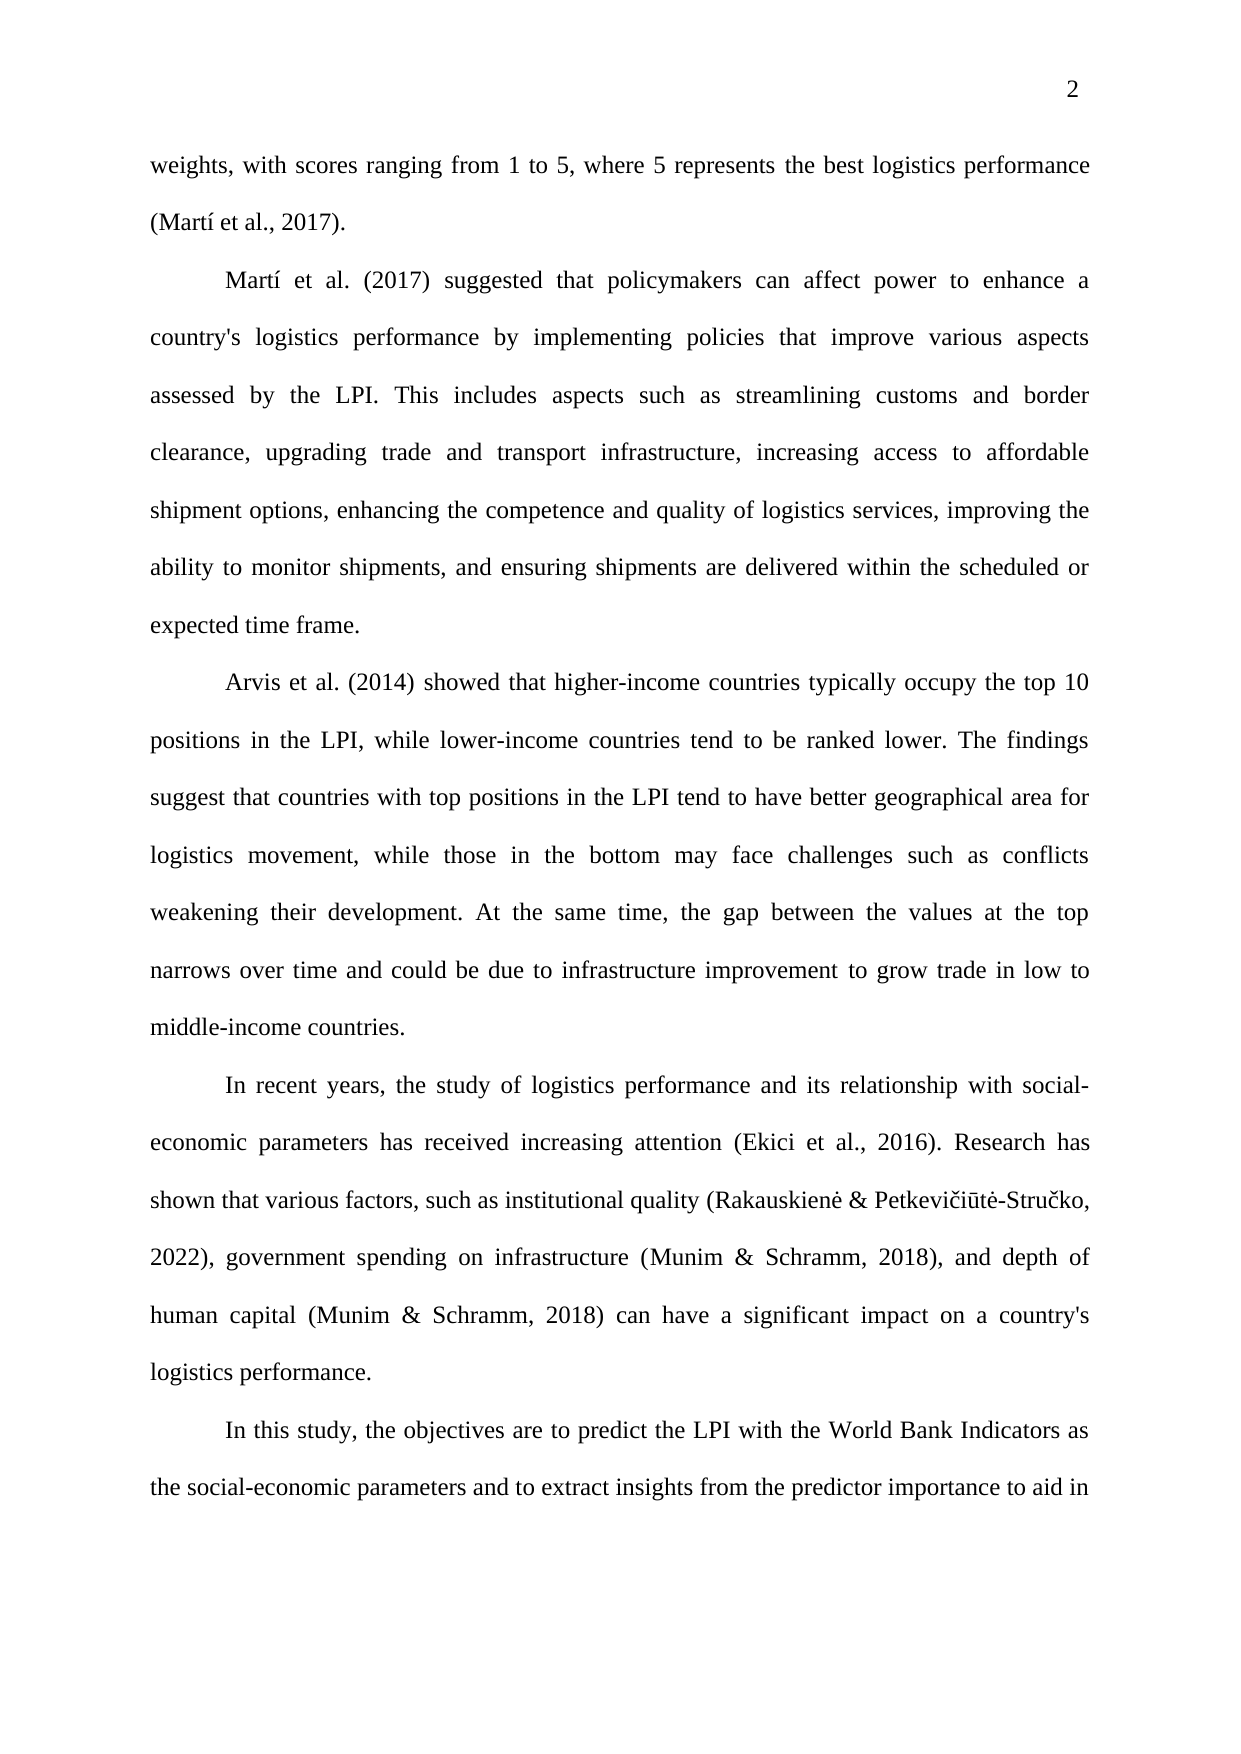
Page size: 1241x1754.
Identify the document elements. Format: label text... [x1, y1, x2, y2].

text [150, 150, 1090, 236]
text In recent years, the study of logistics performance and its relationship with social-economic parameters has received increasing attention (Ekici et al., 2016). Research has shown that various factors, such as institutional quality (Rakauskienė & Petkevičiūtė-Stručko, 2022), government spending on infrastructure (Munim & Schramm, 2018), and depth of human capital (Munim & Schramm, 2018) can have a significant impact on a country's logistics performance. [150, 1070, 1090, 1386]
text Martí et al. (2017) suggested that policymakers can affect power to enhance a country's logistics performance by implementing policies that improve various aspects assessed by the LPI. This includes aspects such as streamlining customs and border clearance, upgrading trade and transport infrastructure, increasing access to affordable shipment options, enhancing the competence and quality of logistics services, improving the ability to monitor shipments, and ensuring shipments are delivered within the scheduled or expected time frame. [150, 265, 1090, 639]
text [150, 1415, 1090, 1501]
text Arvis et al. (2014) showed that higher-income countries typically occupy the top 10 positions in the LPI, while lower-income countries tend to be ranked lower. The findings suggest that countries with top positions in the LPI tend to have better geographical area for logistics movement, while those in the bottom may face challenges such as conflicts weakening their development. At the same time, the gap between the values at the top narrows over time and could be due to infrastructure improvement to grow trade in low to middle-income countries. [150, 667, 1090, 1041]
